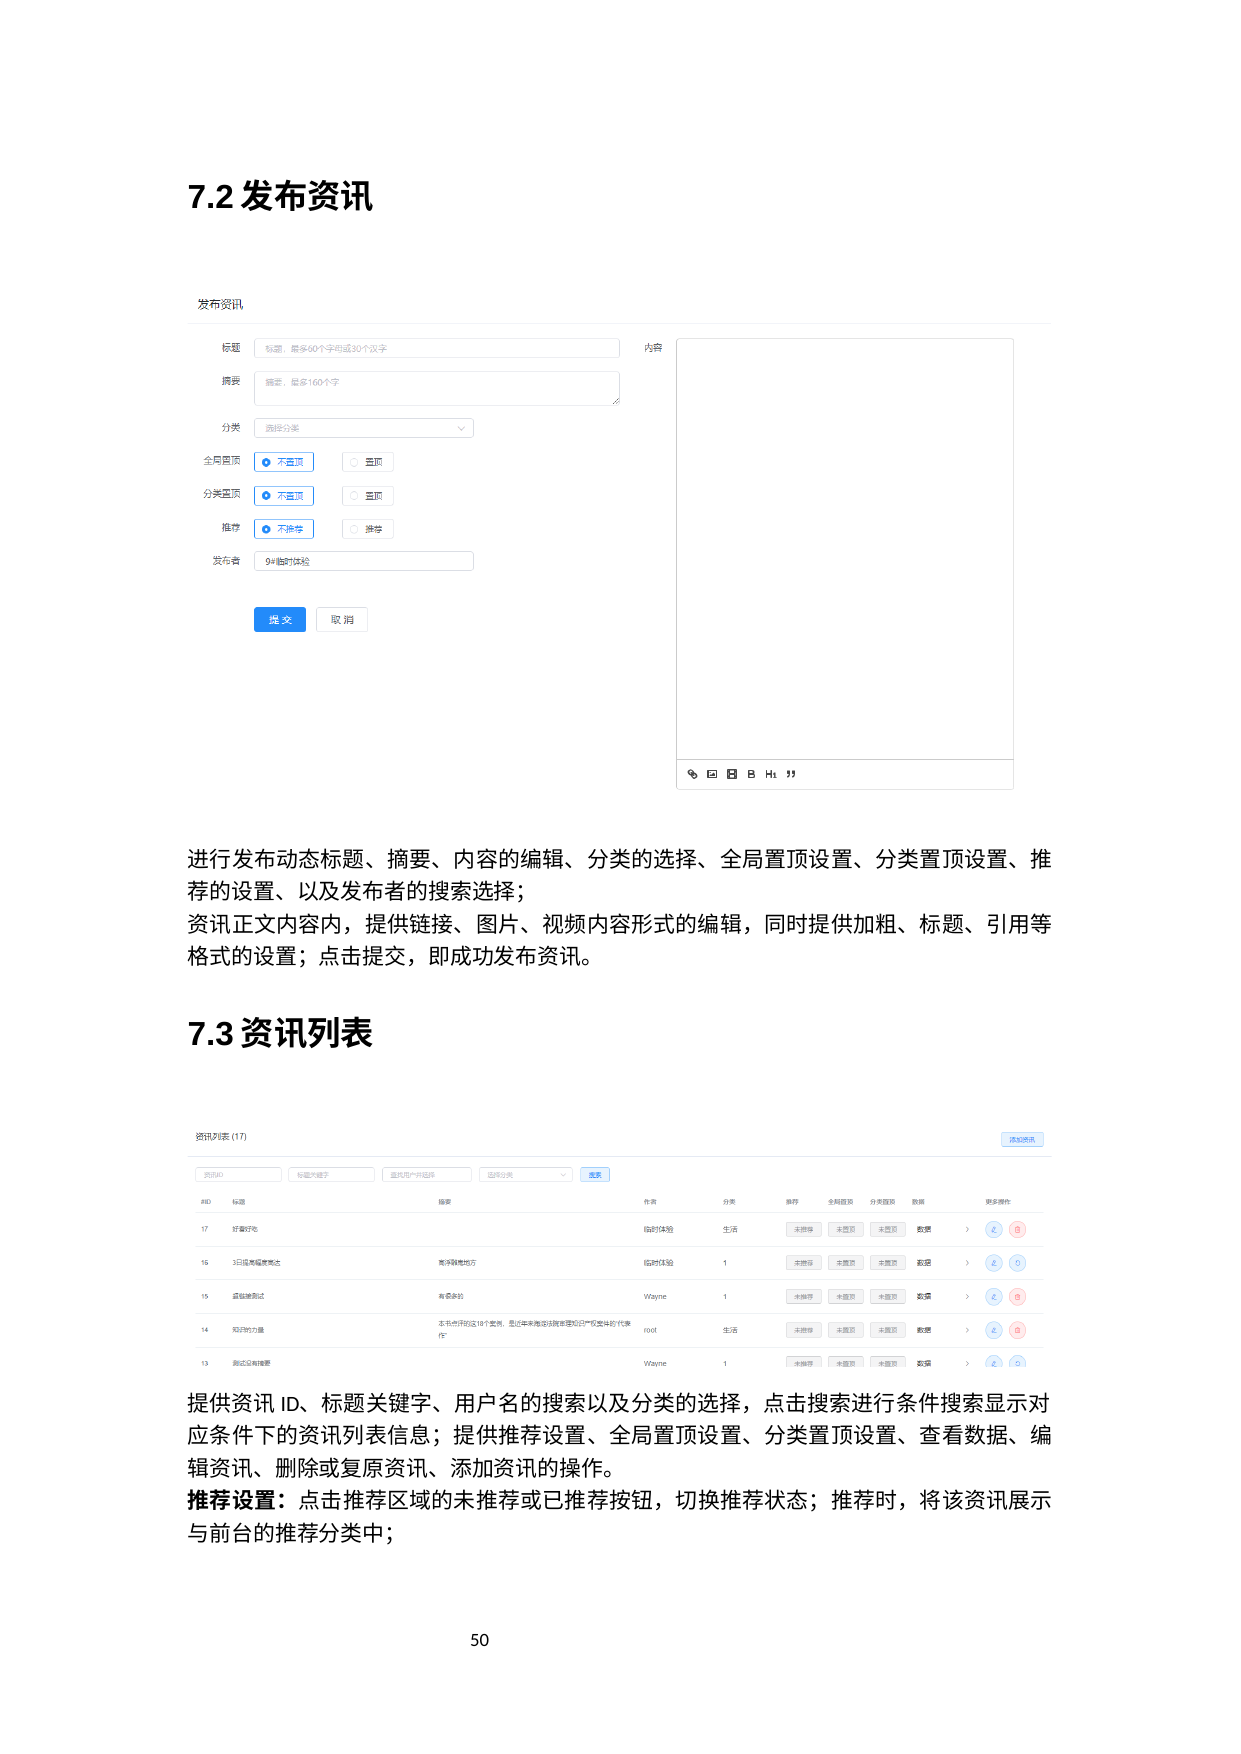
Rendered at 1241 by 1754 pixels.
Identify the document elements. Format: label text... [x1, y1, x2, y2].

picture [187, 1125, 1052, 1367]
list 进行发布动态标题、摘要、内容的编辑、分类的选择、全局置顶设置、分类置顶设置、推荐的设置、以及发布者的搜索选择； 资讯正文内容内，提供链接、图片、视频内容形式的编辑，同时提供加粗、标题、引用等格式的设置；点击提交，即成功发布资讯。 [187, 841, 1053, 971]
subtitle 7.2发布资讯 [187, 162, 1053, 227]
list 提供资讯ID、标题关键字、用户名的搜索以及分类的选择，点击搜索进行条件搜索显示对应条件下的资讯列表信息；提供推荐设置、全局置顶设置、分类置顶设置、查看数据、编辑资讯、删除或复原资讯、添加资讯的操作。 [187, 1385, 1053, 1483]
picture [187, 288, 1051, 811]
list 推荐设置：点击推荐区域的未推荐或已推荐按钮，切换推荐状态；推荐时，将该资讯展示与前台的推荐分类中； [187, 1483, 1053, 1548]
subtitle 7.3资讯列表 [187, 998, 1053, 1063]
